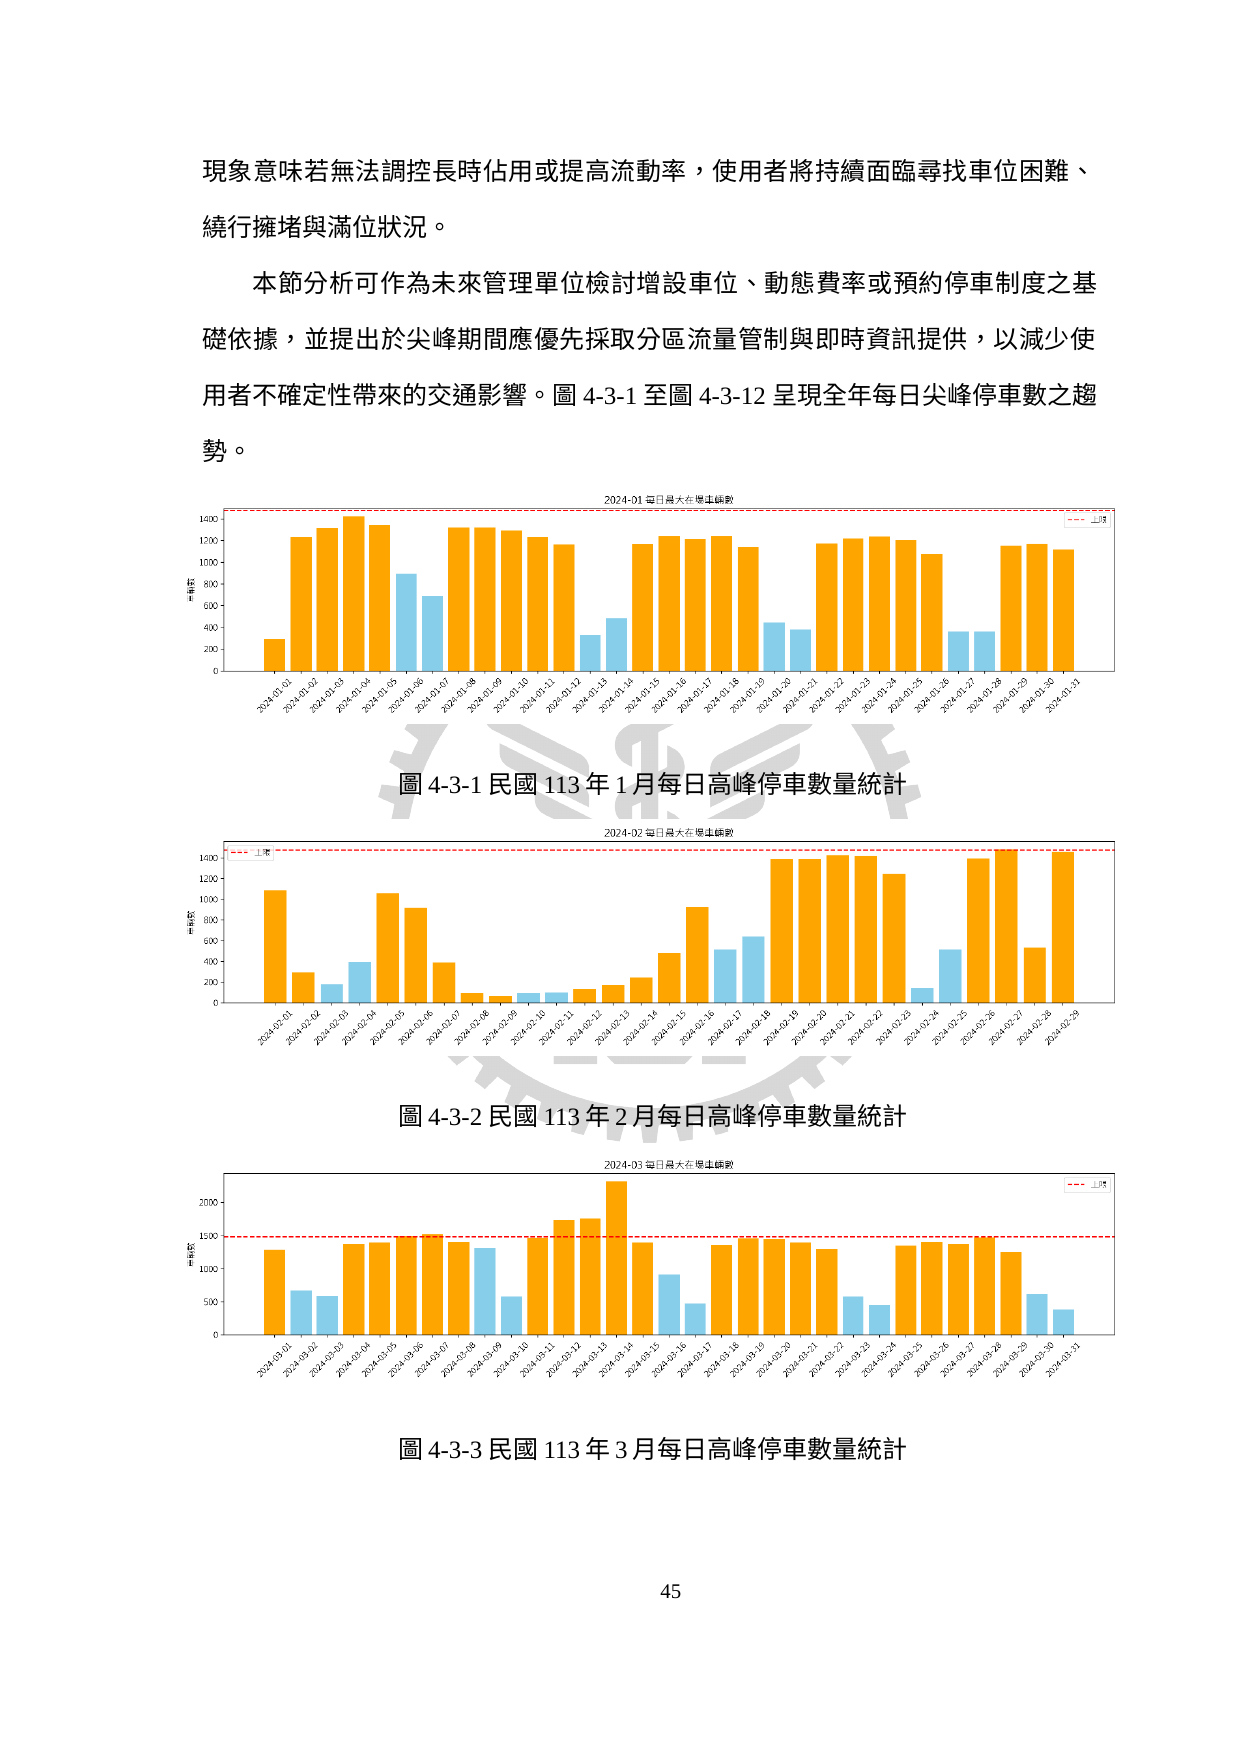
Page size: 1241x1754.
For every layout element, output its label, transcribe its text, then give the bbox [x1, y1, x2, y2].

picture [177, 819, 1123, 1056]
text 圖4-3-2 民國113年2月每日高峰停車數量統計 [187, 1096, 1097, 1134]
picture [177, 486, 1123, 724]
text 圖4-3-1 民國113年1月每日高峰停車數量統計 [187, 764, 1097, 801]
text 圖4-3-3 民國113年3月每日高峰停車數量統計 [187, 1429, 1097, 1466]
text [202, 151, 1097, 244]
picture [177, 1151, 1123, 1388]
text 本節分析可作為未來管理單位檢討增設車位、動態費率或預約停車制度之基礎依據，並提出於尖峰期間應優先採取分區流量管制與即時資訊提供，以減少使用者不確定性帶來的交通影響。圖 4-3-1 至圖 4-3-12 呈現全年每日尖峰停車數之趨勢。 [202, 262, 1097, 469]
